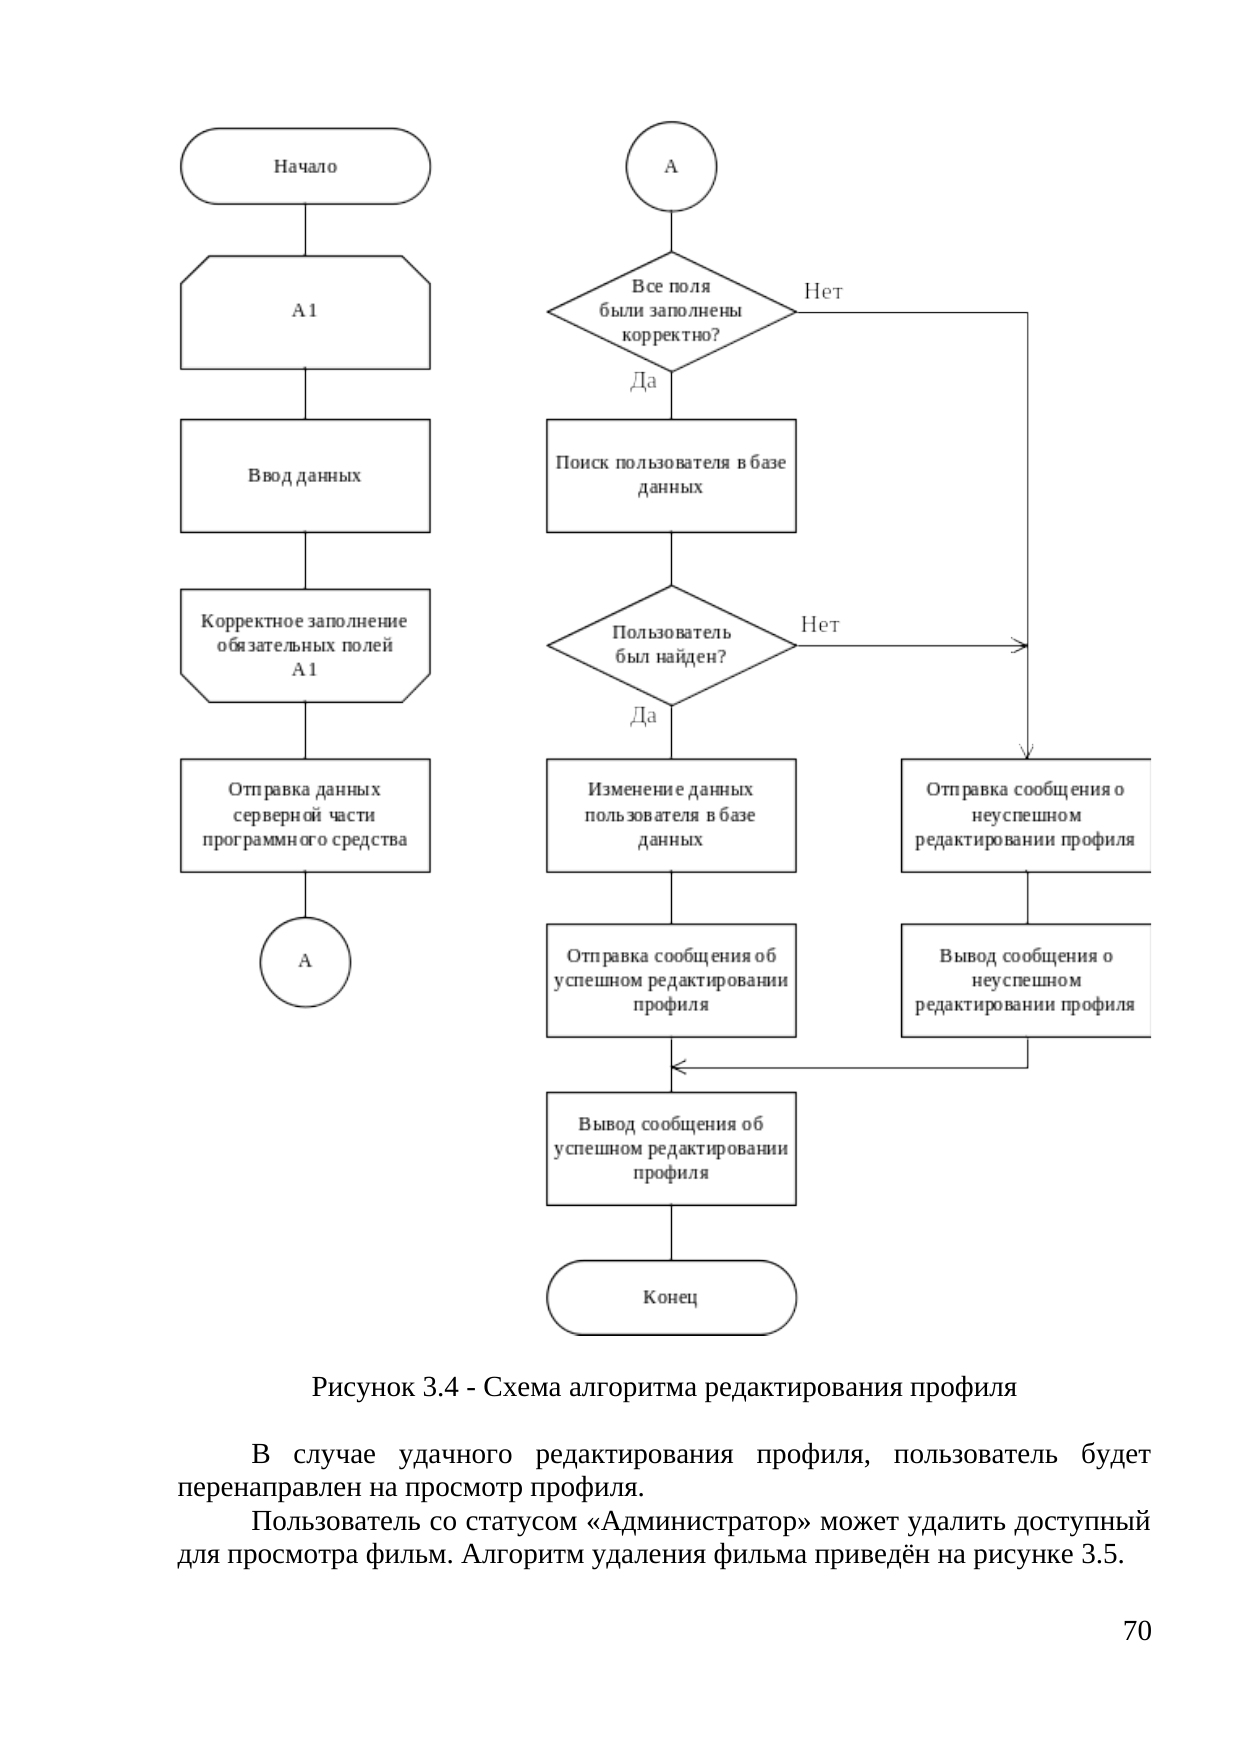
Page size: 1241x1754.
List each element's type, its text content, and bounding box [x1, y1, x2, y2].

text Пользователь со статусом «Администратор» может удалить доступный для просмотра фильм. Алгоритм удаления фильма приведён на рисунке 3.5. [177, 1503, 1152, 1570]
text Рисунок 3.4 - Схема алгоритма редактирования профиля [177, 1369, 1152, 1402]
text В случае удачного редактирования профиля, пользователь будет перенаправлен на просмотр профиля. [177, 1436, 1152, 1503]
